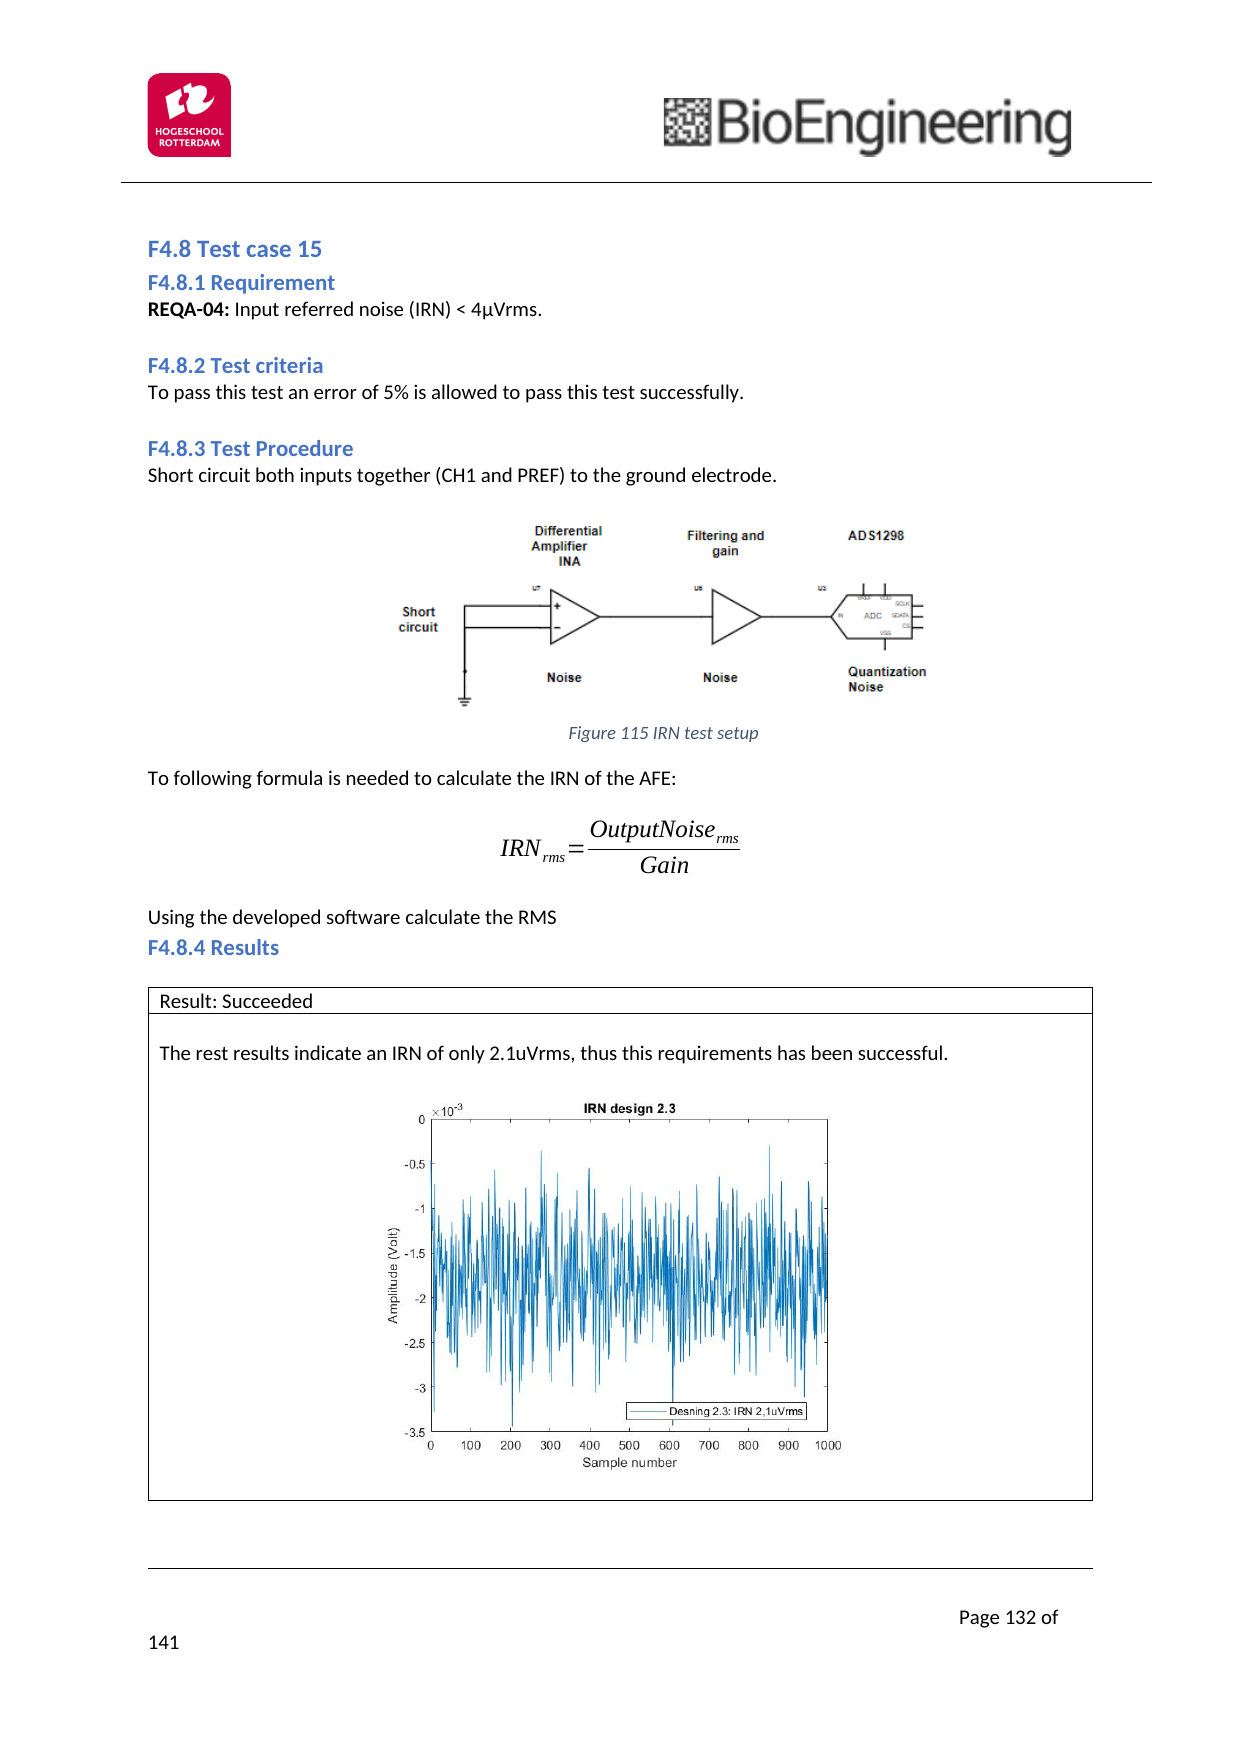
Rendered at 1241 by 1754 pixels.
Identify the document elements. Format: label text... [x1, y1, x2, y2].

table_cell The rest results indicate an IRN of only 2.1uVrms, thus this requirements has been successful. [149, 1014, 1092, 1499]
subtitle F4.8 Test case 15 [148, 233, 1093, 264]
picture [663, 98, 1072, 157]
subtitle F4.8.4 Results [148, 933, 1093, 961]
text To pass this test an error of 5% is allowed to pass this test successfully. [148, 379, 1093, 404]
text Figure 115 IRN test setup [236, 721, 1093, 744]
picture [387, 512, 942, 722]
subtitle F4.8.2 Test criteria [148, 351, 1093, 379]
text Using the developed software calculate the RMS [148, 904, 1093, 929]
picture [364, 1090, 876, 1474]
picture [147, 73, 231, 157]
subtitle F4.8.3 Test Procedure [148, 434, 1093, 462]
table_header Result: Succeeded [149, 988, 1092, 1013]
text Short circuit both inputs together (CH1 and PREF) to the ground electrode. [148, 462, 1093, 487]
text REQA-04: Input referred noise (IRN) < 4µVrms. [148, 296, 1093, 321]
text To following formula is needed to calculate the IRN of the AFE: [148, 765, 1093, 790]
subtitle F4.8.1 Requirement [148, 268, 1093, 296]
